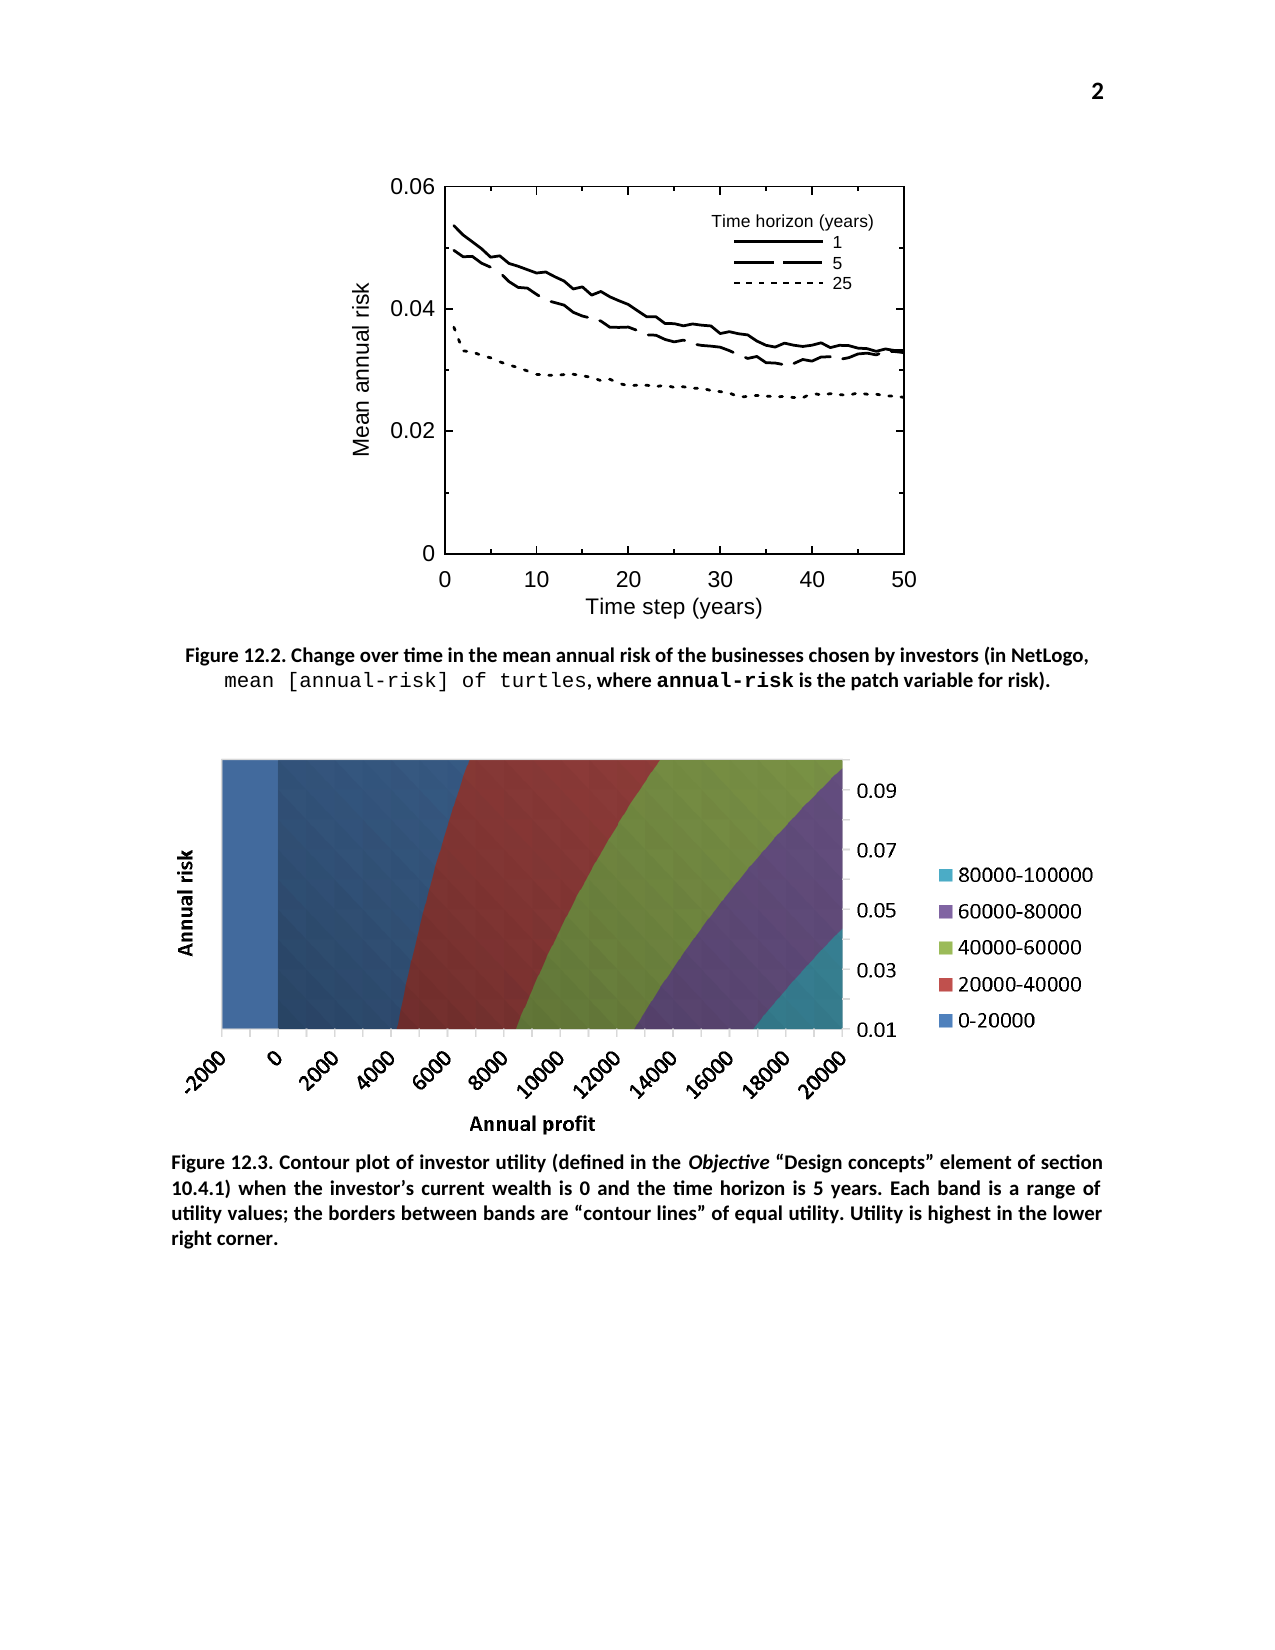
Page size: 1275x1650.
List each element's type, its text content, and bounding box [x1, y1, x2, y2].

picture [171, 749, 1104, 1137]
text Figure 12.2. Change over time in the mean annual risk of the businesses chosen by investors (in NetLogo, mean [annual-risk] of turtles, where annual-risk is the patch variable for risk). [171, 642, 1104, 694]
text Figure 12.3. Contour plot of investor utility (defined in the Objective “Design concepts” element of section 10.4.1) when the investor’s current wealth is 0 and the time horizon is 5 years. Each band is a range of utility values; the borders between bands are “contour lines” of equal utility. Utility is highest in the lower right corner. [171, 1149, 1104, 1251]
